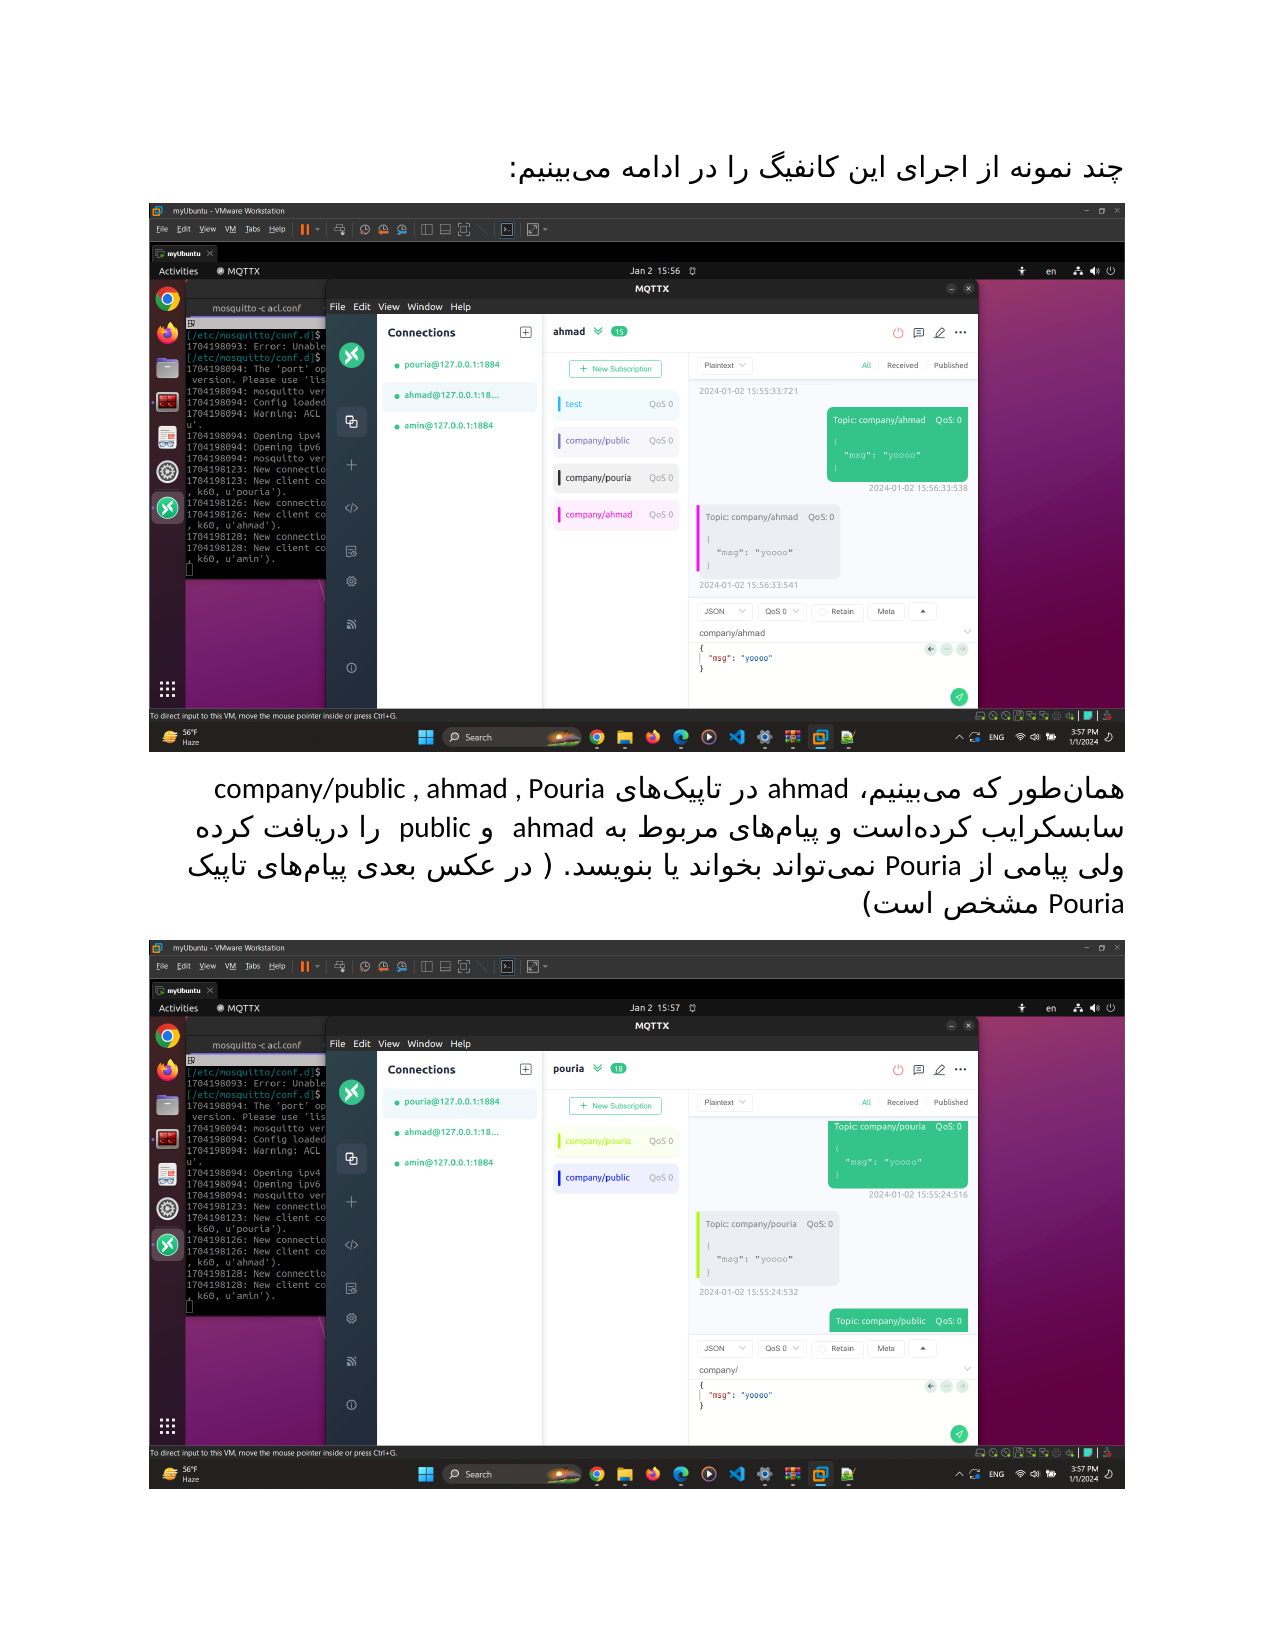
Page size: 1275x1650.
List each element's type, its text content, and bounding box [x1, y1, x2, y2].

picture [149, 940, 1125, 1489]
text چند نمونه از اجرای این کانفیگ را در ادامه می‌بینیم: [150, 150, 1125, 184]
picture [149, 203, 1125, 752]
text همان‌طور که می‌بینیم، ahmad در تاپیک‌های company/public , ahmad , Pouria سابسکرایب کرده‌است و پیام‌های مربوط به ahmad و public را دریافت کرده ولی پیامی از Pouria نمی‌تواند بخواند یا بنویسد. ( در عکس بعدی پیام‌های تاپیک Pouria مشخص است) [150, 770, 1125, 921]
